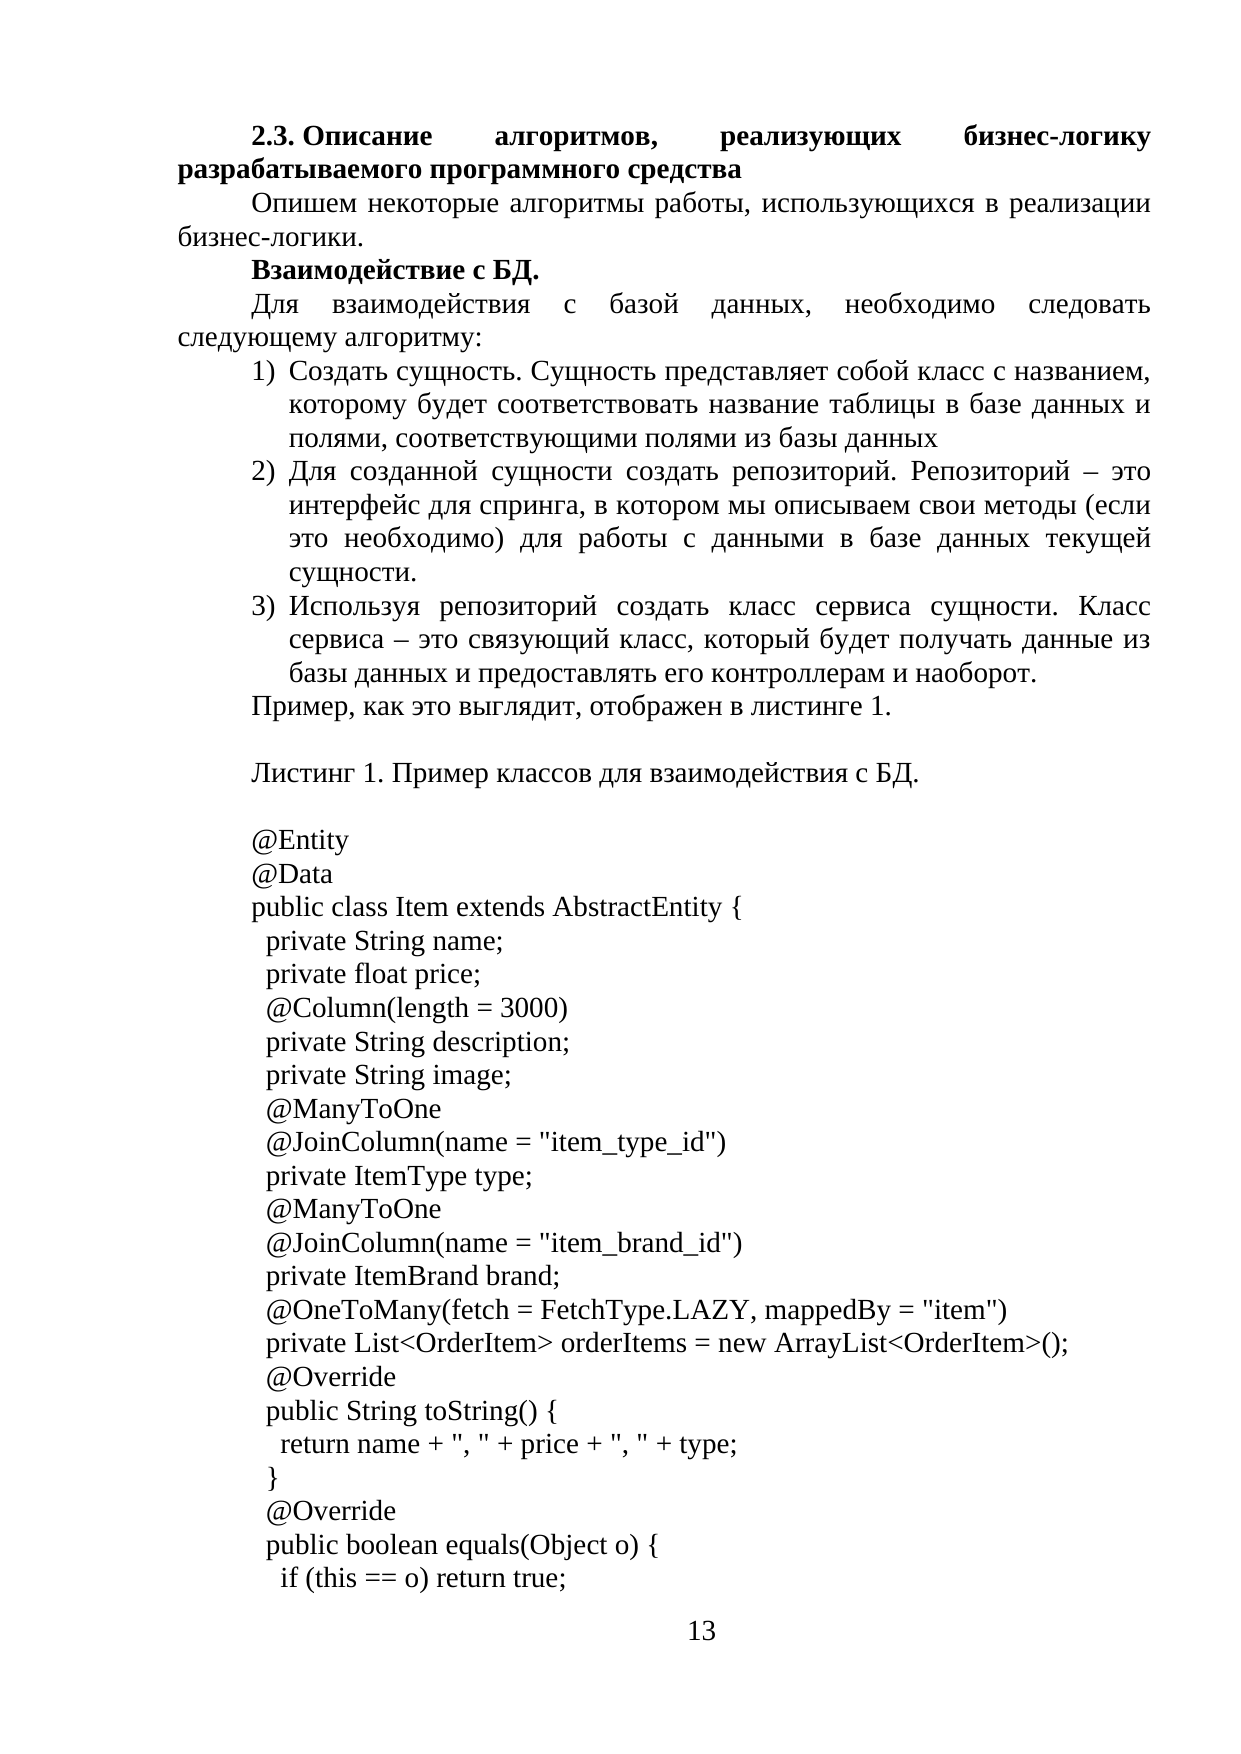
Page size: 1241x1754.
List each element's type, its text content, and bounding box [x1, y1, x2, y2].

list Используя репозиторий создать класс сервиса сущности. Класс сервиса – это связующий класс, который будет получать данные из базы данных и предоставлять его контроллерам и наоборот. [251, 588, 1152, 688]
text private String image; [251, 1057, 1152, 1091]
text private ItemBrand brand; [251, 1258, 1152, 1292]
text public class Item extends AbstractEntity { [251, 889, 1152, 923]
text private float price; [251, 957, 1152, 990]
text @Data [251, 856, 1152, 889]
text @Override [251, 1359, 1152, 1393]
text Листинг 1. Пример классов для взаимодействия с БД. [251, 755, 1152, 789]
text @JoinColumn(name = "item_brand_id") [251, 1225, 1152, 1258]
text @ManyToOne [251, 1191, 1152, 1225]
text @Column(length = 3000) [251, 990, 1152, 1024]
text Опишем некоторые алгоритмы работы, использующихся в реализации бизнес-логики. [177, 185, 1152, 252]
text private List<OrderItem> orderItems = new ArrayList<OrderItem>(); [251, 1326, 1152, 1359]
text @Entity [251, 822, 1152, 856]
text Для взаимодействия с базой данных, необходимо следовать следующему алгоритму: [177, 286, 1152, 353]
text Взаимодействие с БД. [177, 252, 1152, 286]
text public String toString() { [251, 1393, 1152, 1426]
text @OneToMany(fetch = FetchType.LAZY, mappedBy = "item") [251, 1292, 1152, 1326]
subtitle 2.3. Описание алгоритмов, реализующих бизнес-логику разрабатываемого программного средства [177, 118, 1152, 185]
text @Override [251, 1493, 1152, 1527]
text if (this == o) return true; [251, 1560, 1152, 1594]
text public boolean equals(Object o) { [251, 1527, 1152, 1560]
text private String description; [251, 1024, 1152, 1057]
text Пример, как это выглядит, отображен в листинге 1. [251, 688, 1152, 722]
text } [251, 1460, 1152, 1493]
text @ManyToOne [251, 1091, 1152, 1124]
text private String name; [251, 923, 1152, 957]
text @JoinColumn(name = "item_type_id") [251, 1124, 1152, 1158]
list Для созданной сущности создать репозиторий. Репозиторий – это интерфейс для спринга, в котором мы описываем свои методы (если это необходимо) для работы с данными в базе данных текущей сущности. [251, 453, 1152, 588]
text private ItemType type; [251, 1158, 1152, 1191]
text return name + ", " + price + ", " + type; [251, 1426, 1152, 1460]
list Создать сущность. Сущность представляет собой класс с названием, которому будет соответствовать название таблицы в базе данных и полями, соответствующими полями из базы данных [251, 353, 1152, 453]
